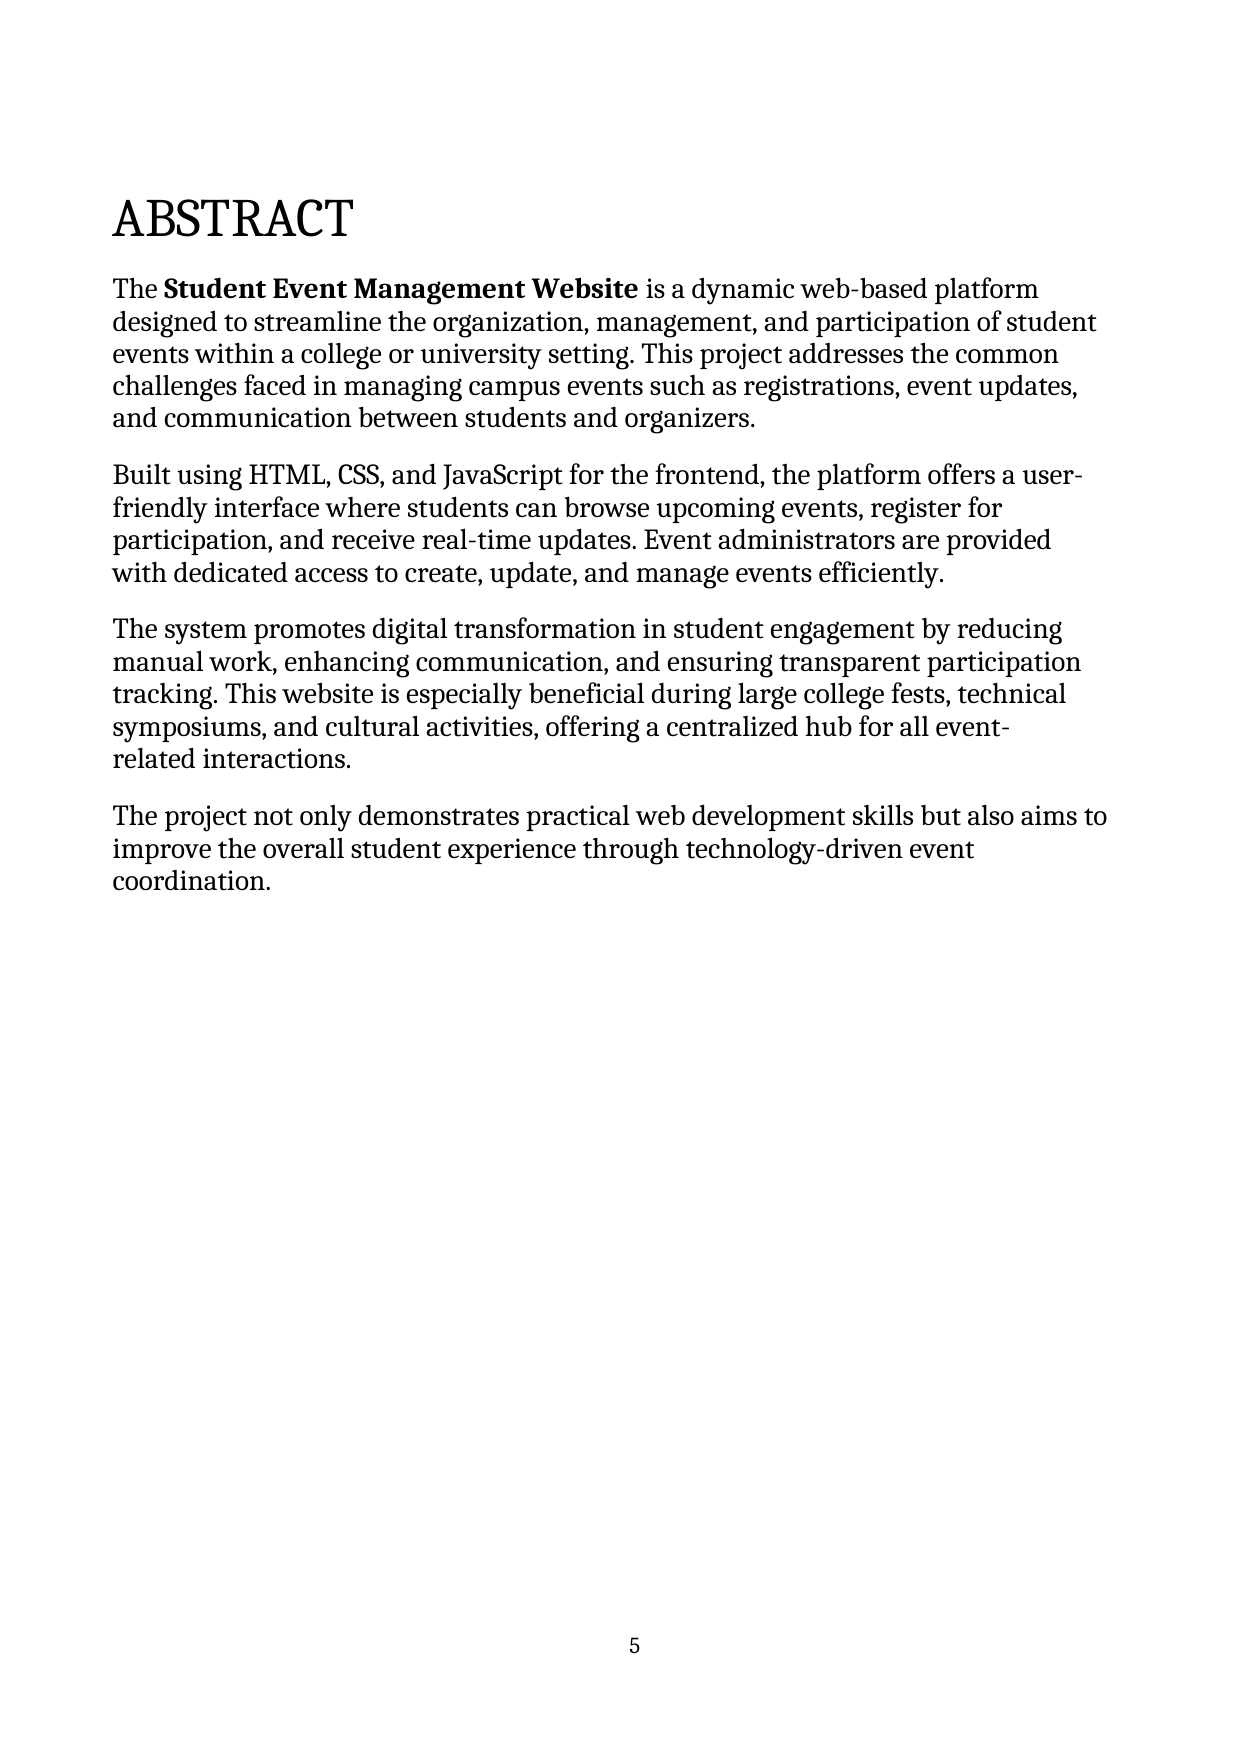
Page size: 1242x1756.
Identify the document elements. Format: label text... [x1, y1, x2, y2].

text The system promotes digital transformation in student engagement by reducing manual work, enhancing communication, and ensuring transparent participation tracking. This website is especially beneficial during large college fests, technical symposiums, and cultural activities, offering a centralized hub for all event- related interactions. [112, 613, 1097, 775]
text The Student Event Management Website is a dynamic web-based platform designed to streamline the organization, management, and participation of student events within a college or university setting. This project addresses the common challenges faced in managing campus events such as registrations, event updates, and communication between students and organizers. [112, 273, 1127, 434]
text The project not only demonstrates practical web development skills but also aims to improve the overall student experience through technology-driven event coordination. [112, 799, 1127, 897]
text Built using HTML, CSS, and JavaScript for the frontend, the platform offers a user-friendly interface where students can browse upcoming events, register for participation, and receive real-time updates. Event administrators are provided with dedicated access to create, update, and manage events efficiently. [112, 459, 1097, 589]
text 5 [112, 1635, 640, 1658]
text ABSTRACT [112, 188, 1127, 248]
